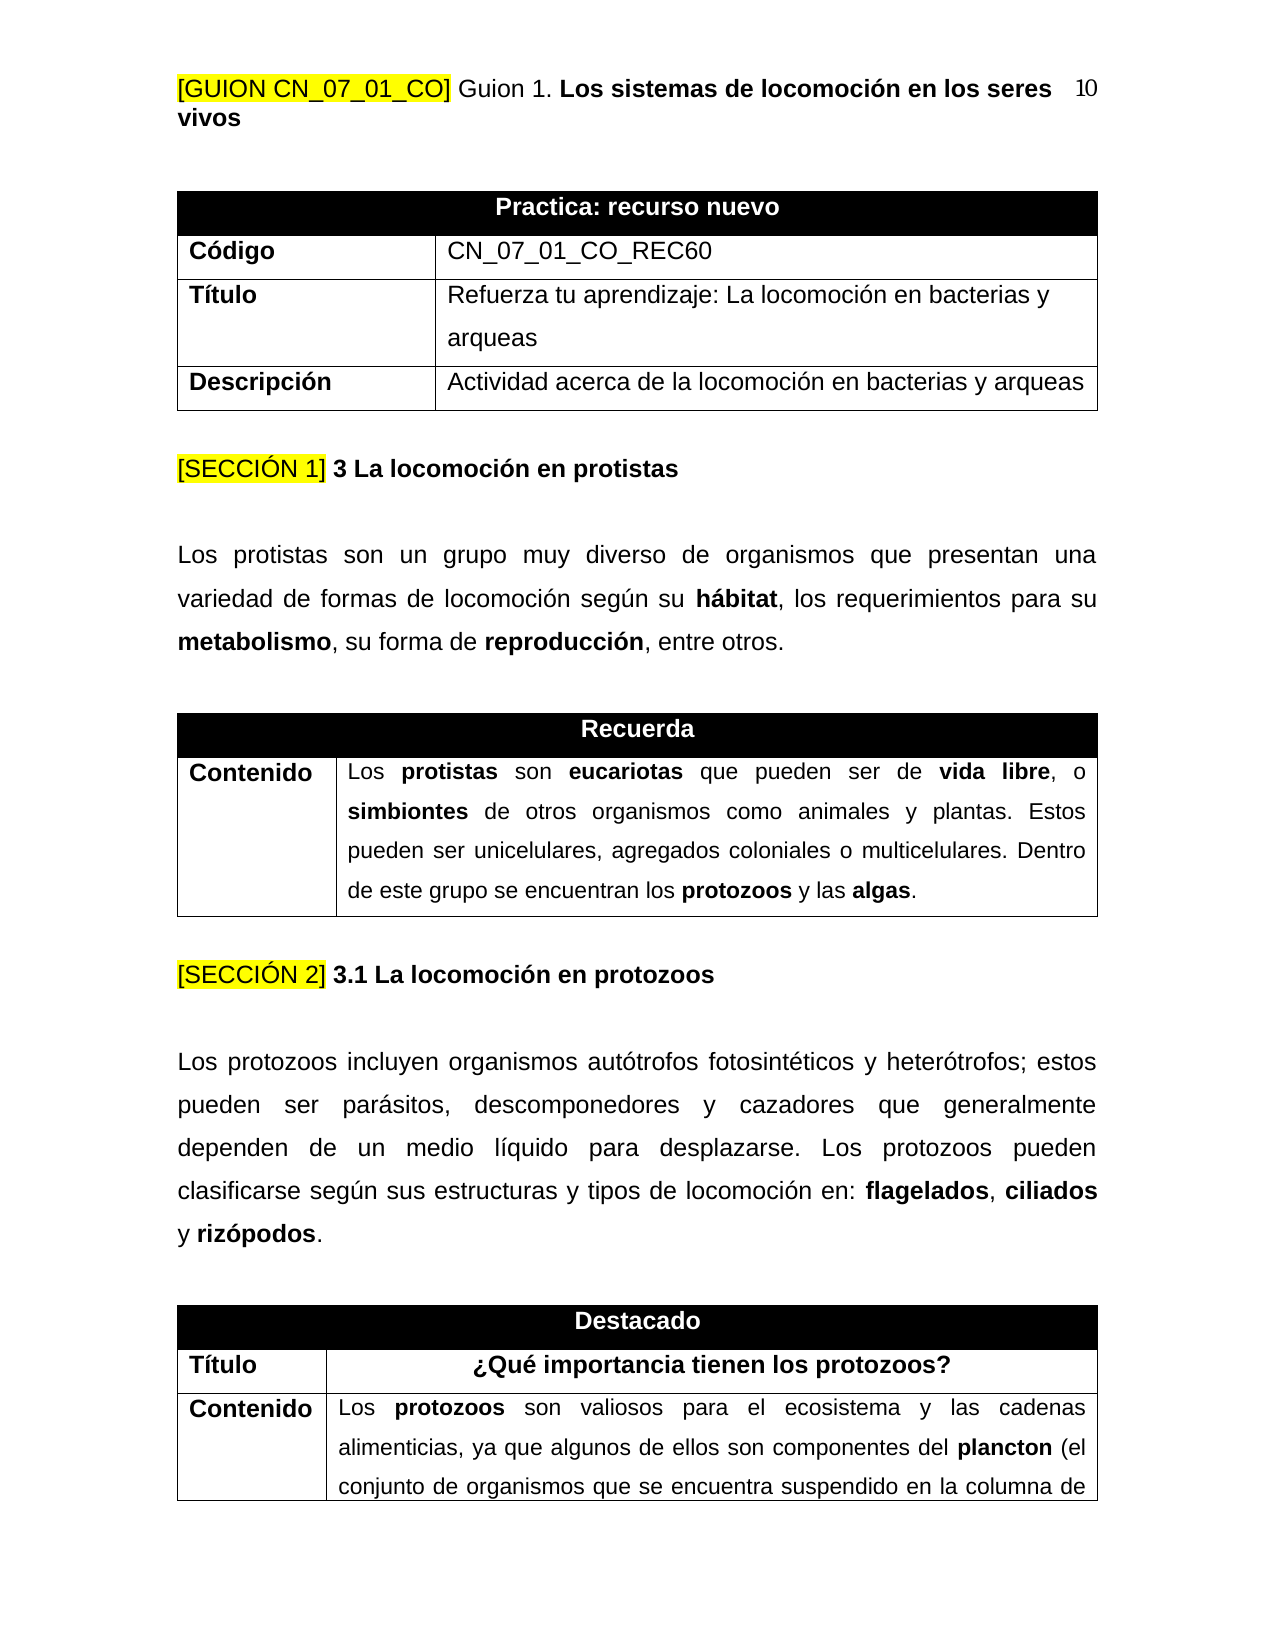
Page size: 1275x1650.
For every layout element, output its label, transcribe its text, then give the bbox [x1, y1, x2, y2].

table_cell Contenido [178, 1394, 326, 1500]
table_cell Contenido [178, 758, 336, 916]
text Los protistas son un grupo muy diverso de organismos que presentan una variedad de formas de locomoción según su hábitat, los requerimientos para su metabolismo, su forma de reproducción, entre otros. [177, 541, 1098, 656]
table_cell Título [178, 1350, 326, 1393]
text Los protozoos incluyen organismos autótrofos fotosintéticos y heterótrofos; estos pueden ser parásitos, descomponedores y cazadores que generalmente dependen de un medio líquido para desplazarse. Los protozoos pueden clasificarse según sus estructuras y tipos de locomoción en: flagelados, ciliados y rizópodos. [177, 1046, 1098, 1248]
text [SECCIÓN 1] 3 La locomoción en protistas [326, 454, 1098, 483]
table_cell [327, 1394, 1097, 1500]
table_cell ¿Qué importancia tienen los protozoos? [327, 1350, 1097, 1393]
text [SECCIÓN 2] 3.1 La locomoción en protozoos [326, 960, 1098, 989]
table_cell Refuerza tu aprendizaje: La locomoción en bacterias y arqueas [436, 280, 1097, 366]
table_cell Descripción [178, 367, 435, 410]
table_header Destacado [178, 1306, 1097, 1349]
table_cell Título [178, 280, 435, 366]
table_cell Actividad acerca de la locomoción en bacterias y arqueas [436, 367, 1097, 410]
table_header Recuerda [178, 714, 1097, 757]
table_header Practica: recurso nuevo [178, 192, 1097, 235]
table_cell Los protistas son eucariotas que pueden ser de vida libre, o simbiontes de otros organismos como animales y plantas. Estos pueden ser unicelulares, agregados coloniales o multicelulares. Dentro de este grupo se encuentran los protozoos y las algas. [337, 758, 1097, 916]
table_cell Código [178, 236, 435, 279]
table_cell CN_07_01_CO_REC60 [436, 236, 1097, 279]
